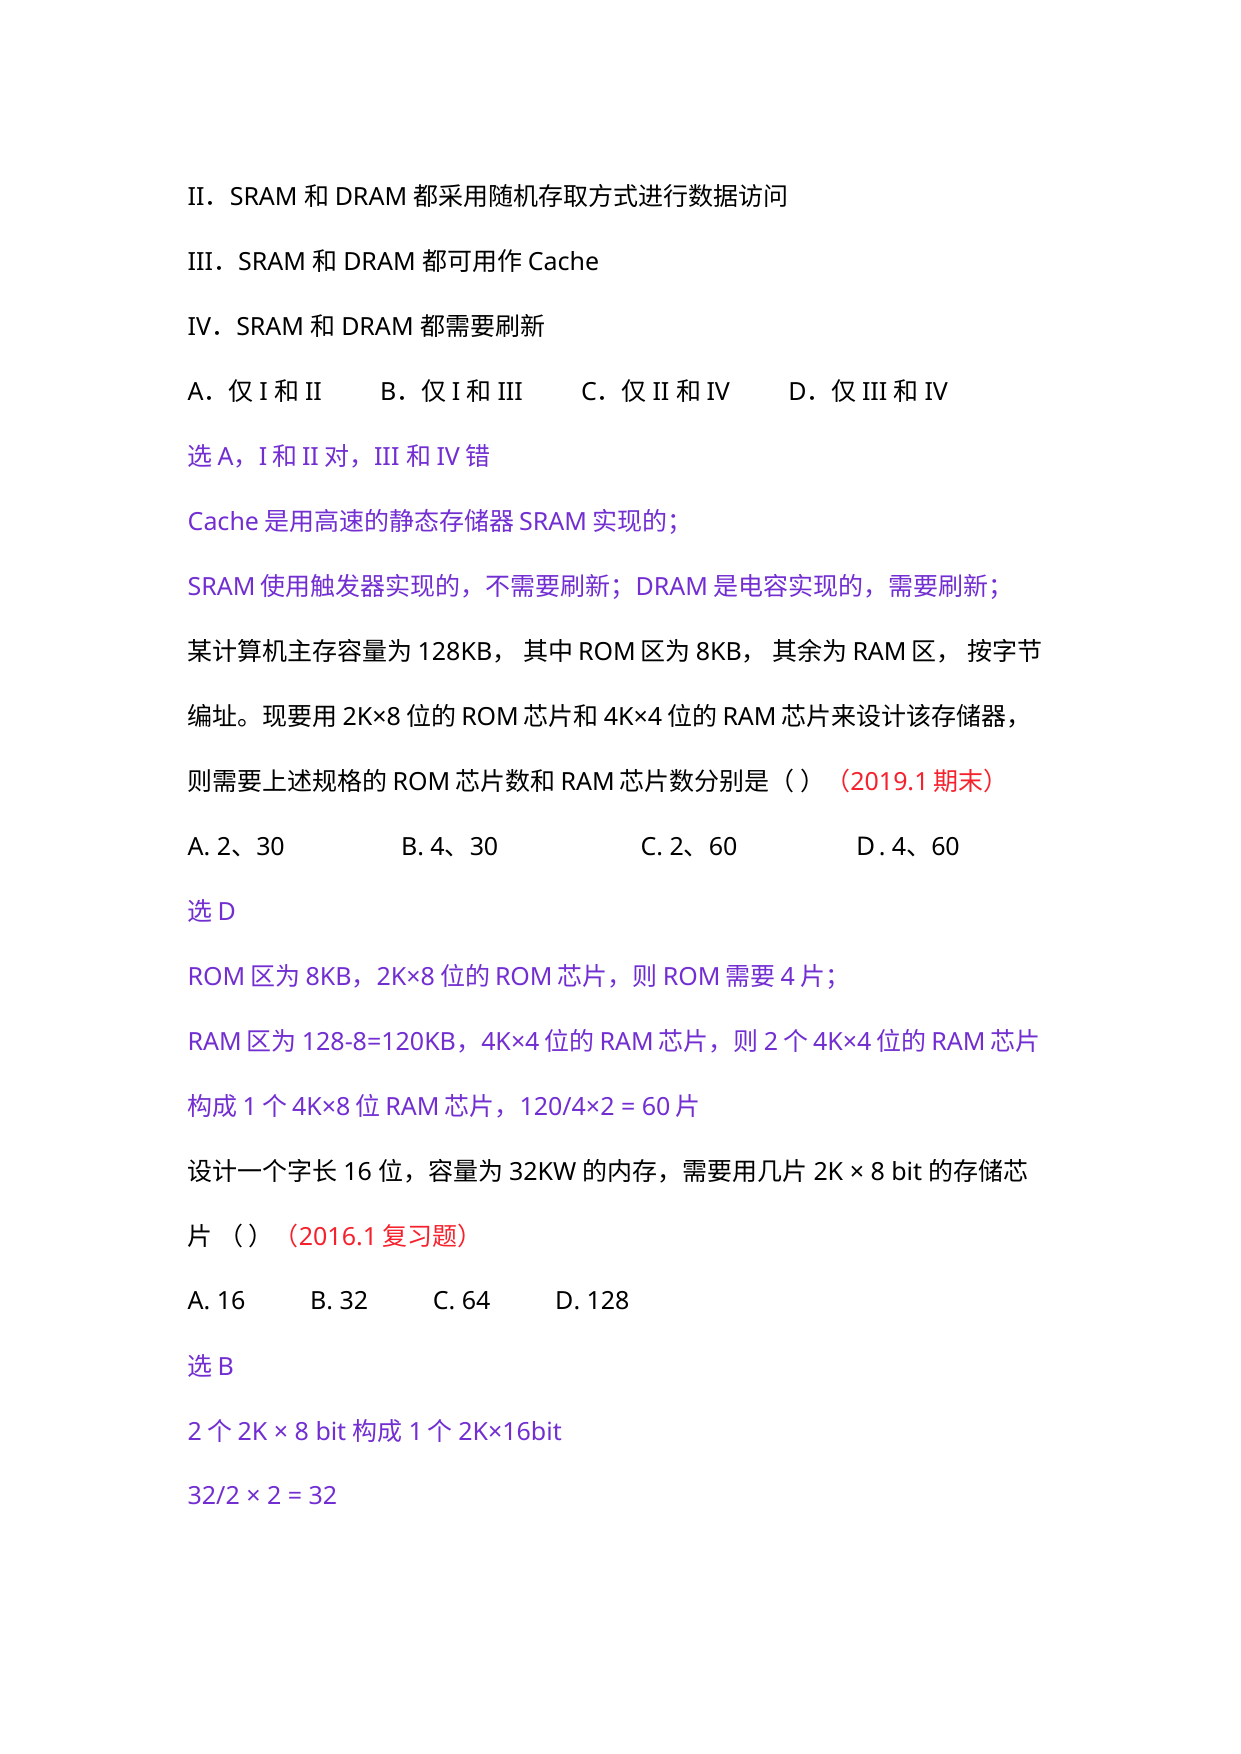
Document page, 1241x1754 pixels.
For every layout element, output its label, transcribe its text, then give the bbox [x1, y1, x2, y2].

text 32/2 × 2 = 32 [187, 1462, 1053, 1527]
text RAM区为128-8=120KB，4K×4位的RAM芯片，则2个4K×4位的RAM芯片构成1个4K×8位RAM芯片，120/4×2 = 60片 [187, 1007, 1053, 1137]
text A．仅 I 和 II B．仅 I 和 III C．仅 II 和 IV D．仅 III 和 IV [187, 357, 1053, 422]
text 选B [187, 1332, 1053, 1397]
text II．SRAM 和 DRAM 都采用随机存取方式进行数据访问 [187, 162, 1053, 227]
text 2个 2K × 8 bit 构成 1个 2K×16bit [187, 1397, 1053, 1462]
text 设计一个字长 16 位，容量为 32KW 的内存，需要用几片 2K × 8 bit 的存储芯片 （ ）（2016.1复习题） [187, 1137, 1053, 1267]
text 选D [187, 877, 1053, 942]
text ROM区为8KB，2K×8位的ROM芯片，则ROM需要4片； [187, 942, 1053, 1007]
text Cache是用高速的静态存储器SRAM实现的； [187, 487, 1053, 552]
text 选A，I和II对，III 和 IV错 [187, 422, 1053, 487]
text A. 16 B. 32 C. 64 D. 128 [187, 1267, 1053, 1332]
text IV．SRAM 和 DRAM 都需要刷新 [187, 292, 1053, 357]
text A. 2、30 B. 4、30 C. 2、60 Ｄ. 4、60 [187, 812, 1053, 877]
text 某计算机主存容量为128KB， 其中ROM区为8KB， 其余为RAM区， 按字节编址。现要用2K×8位的ROM芯片和4K×4位的RAM芯片来设计该存储器， 则需要上述规格的ROM芯片数和RAM芯片数分别是（ ）（2019.1期末） [187, 617, 1053, 812]
text SRAM使用触发器实现的，不需要刷新；DRAM是电容实现的，需要刷新； [187, 552, 1053, 617]
text III．SRAM 和 DRAM 都可用作 Cache [187, 227, 1053, 292]
